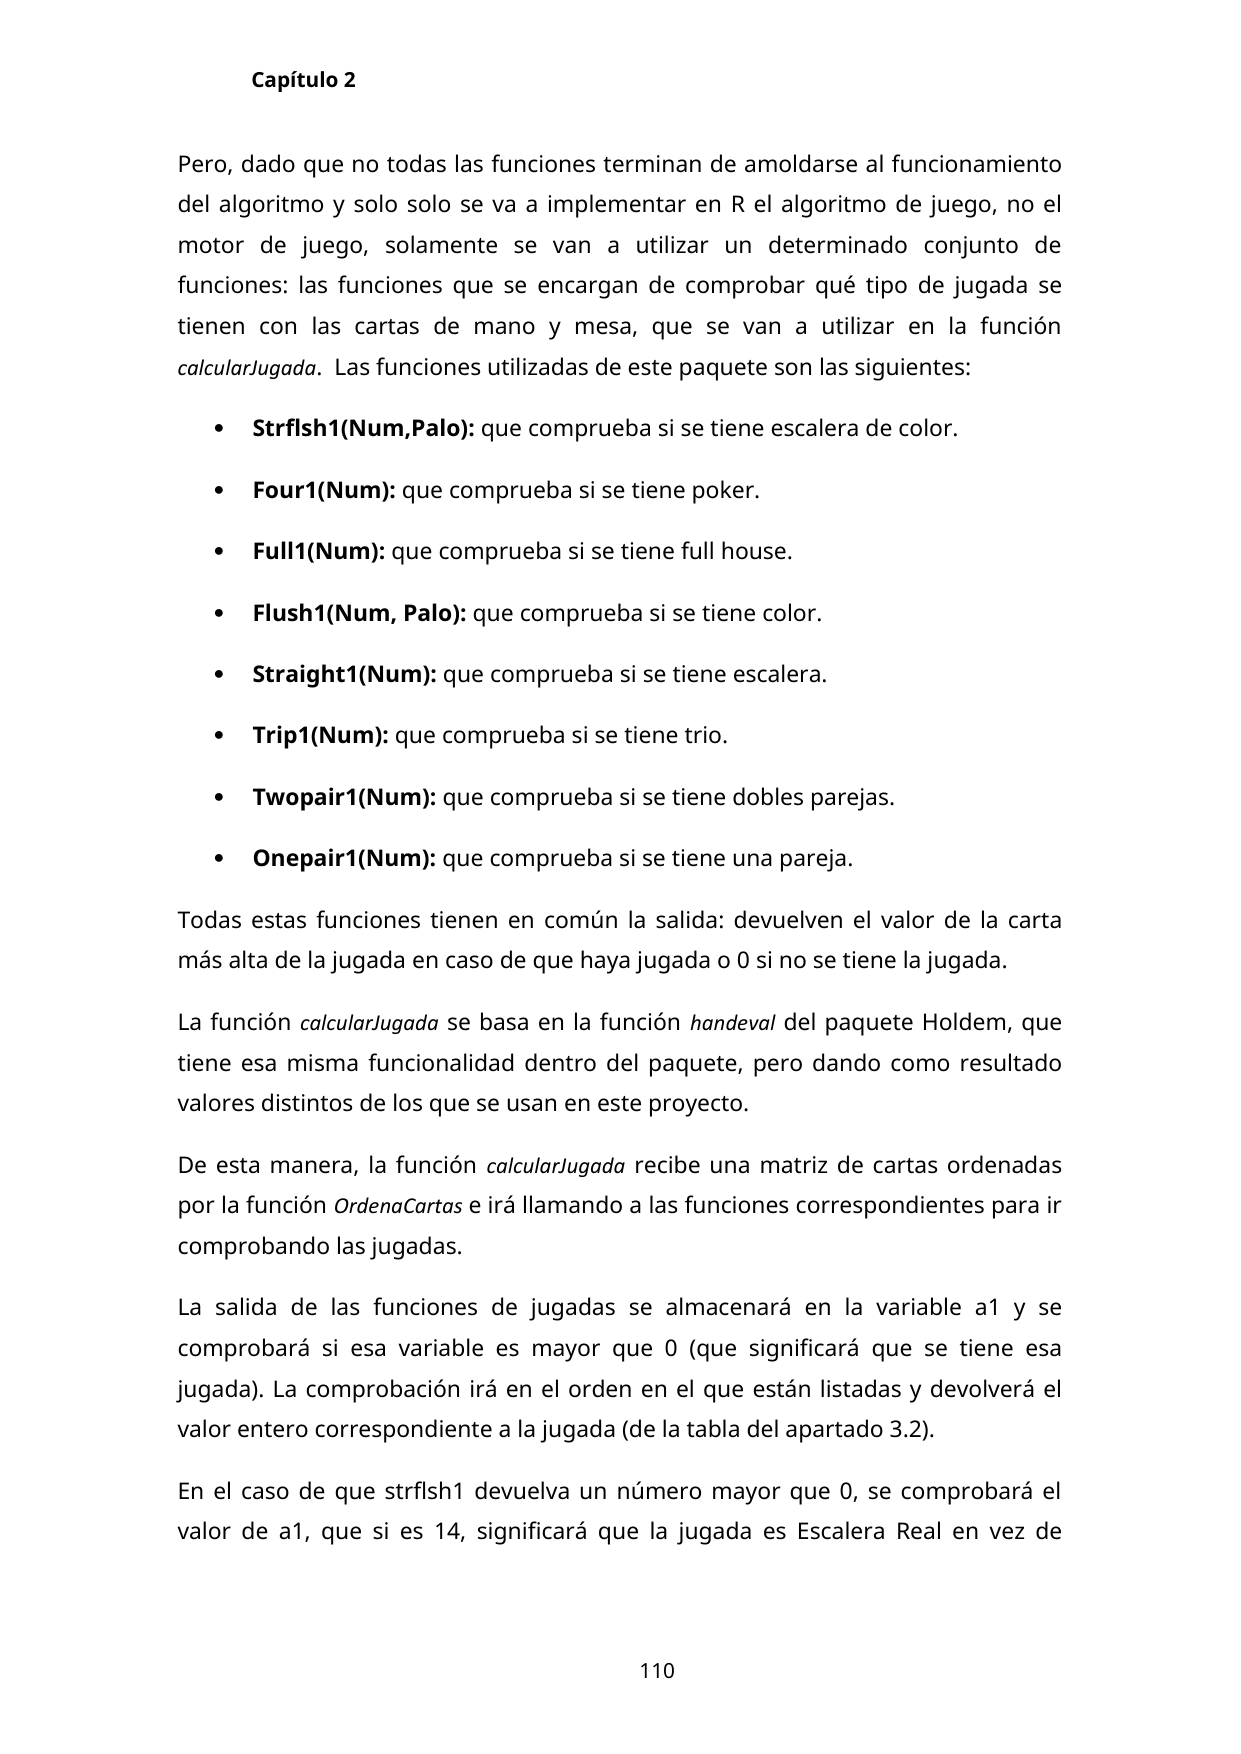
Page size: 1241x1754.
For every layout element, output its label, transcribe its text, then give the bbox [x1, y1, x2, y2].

list Full1(Num): que comprueba si se tiene full house. [215, 535, 1063, 566]
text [177, 148, 1063, 382]
text Todas estas funciones tienen en común la salida: devuelven el valor de la carta más alta de la jugada en caso de que haya jugada o 0 si no se tiene la jugada. [177, 904, 1063, 976]
text De esta manera, la función calcularJugada recibe una matriz de cartas ordenadas por la función OrdenaCartas e irá llamando a las funciones correspondientes para ir comprobando las jugadas. [177, 1149, 1063, 1261]
list Twopair1(Num): que comprueba si se tiene dobles parejas. [215, 781, 1063, 812]
list Onepair1(Num): que comprueba si se tiene una pareja. [215, 842, 1063, 874]
list Flush1(Num, Palo): que comprueba si se tiene color. [215, 597, 1063, 628]
list Straight1(Num): que comprueba si se tiene escalera. [215, 658, 1063, 689]
text La salida de las funciones de jugadas se almacenará en la variable a1 y se comprobará si esa variable es mayor que 0 (que significará que se tiene esa jugada). La comprobación irá en el orden en el que están listadas y devolverá el valor entero correspondiente a la jugada (de la tabla del apartado 3.2). [177, 1291, 1063, 1444]
list Strflsh1(Num,Palo): que comprueba si se tiene escalera de color. [215, 412, 1063, 443]
text La función calcularJugada se basa en la función handeval del paquete Holdem, que tiene esa misma funcionalidad dentro del paquete, pero dando como resultado valores distintos de los que se usan en este proyecto. [177, 1006, 1063, 1118]
list Trip1(Num): que comprueba si se tiene trio. [215, 719, 1063, 751]
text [177, 1475, 1063, 1547]
list Four1(Num): que comprueba si se tiene poker. [215, 474, 1063, 505]
